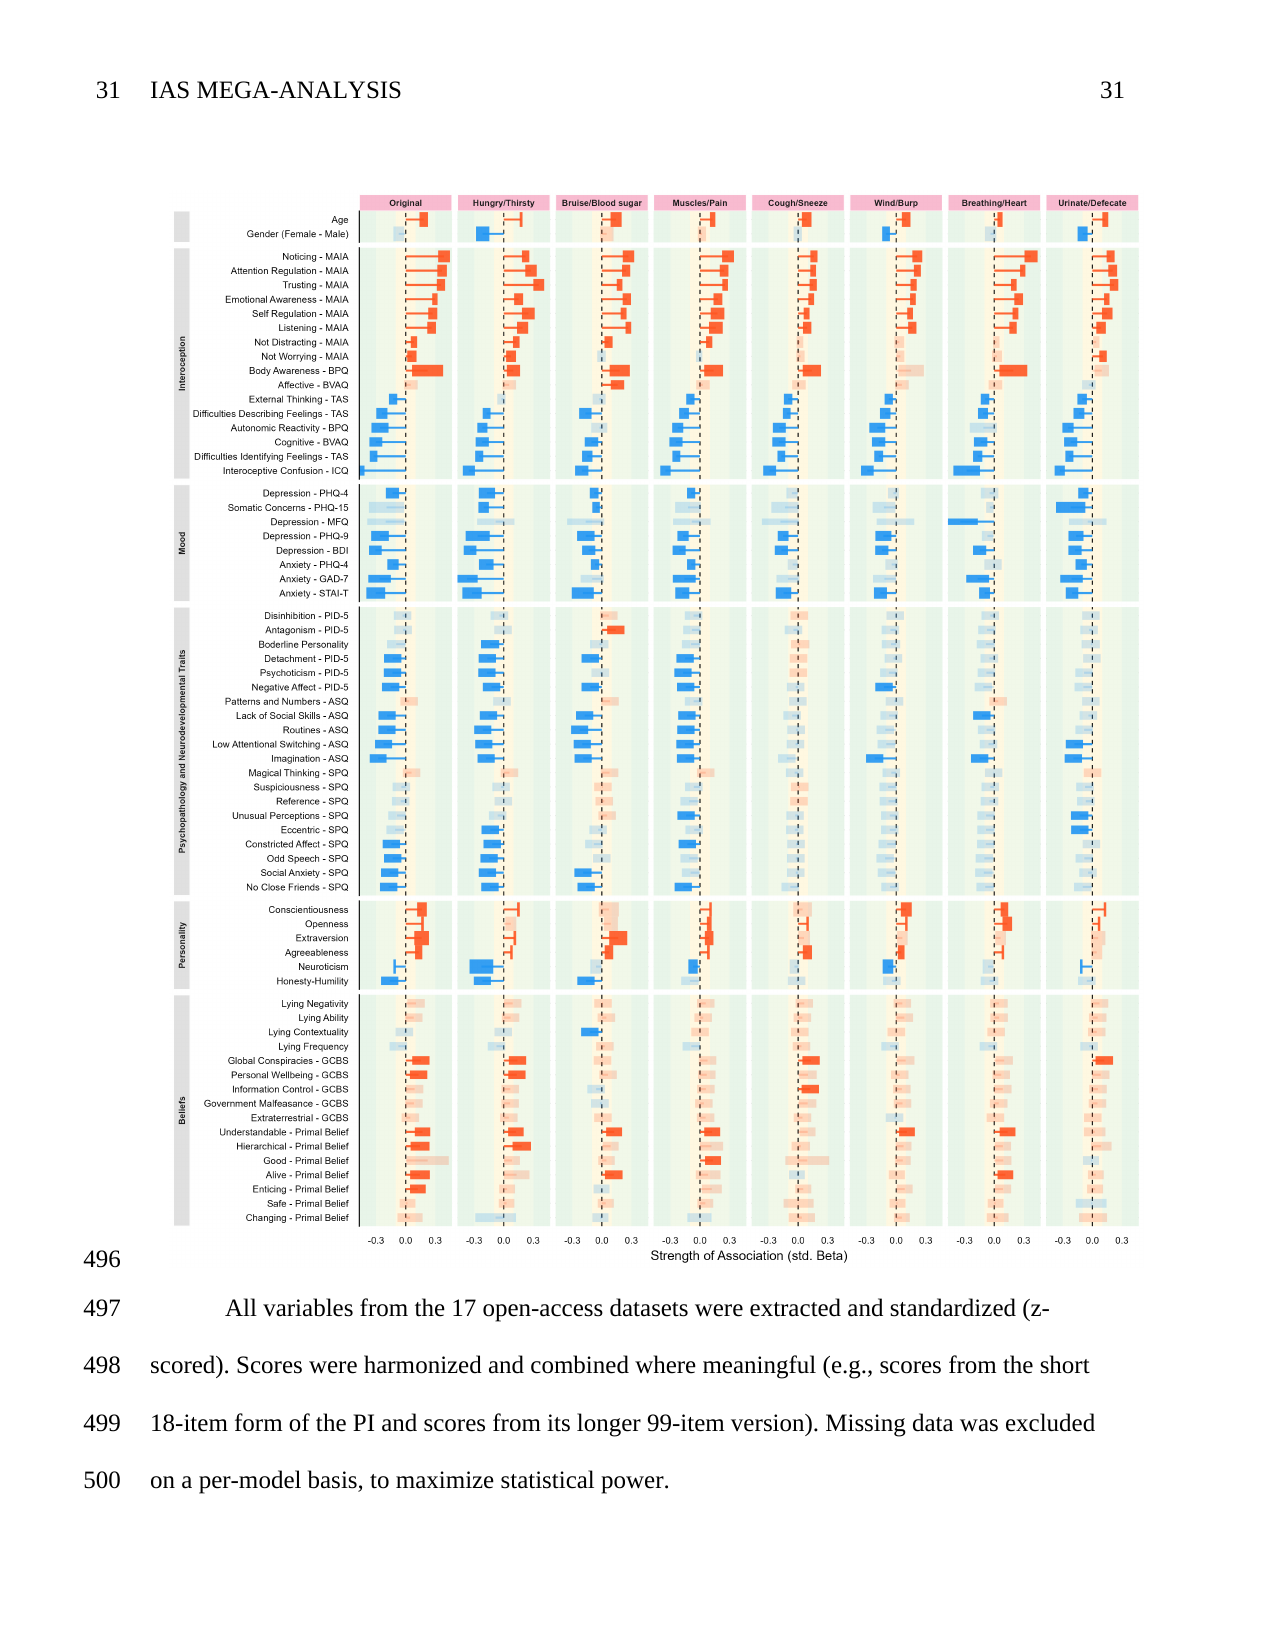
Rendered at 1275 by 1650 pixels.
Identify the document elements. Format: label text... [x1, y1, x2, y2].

picture [168, 190, 1144, 1268]
text All variables from the 17 open-access datasets were extracted and standardized (z-scored). Scores were harmonized and combined where meaningful (e.g., scores from the short 18-item form of the PI and scores from its longer 99-item version). Missing data was excluded on a per-model basis, to maximize statistical power. [150, 1293, 1125, 1494]
